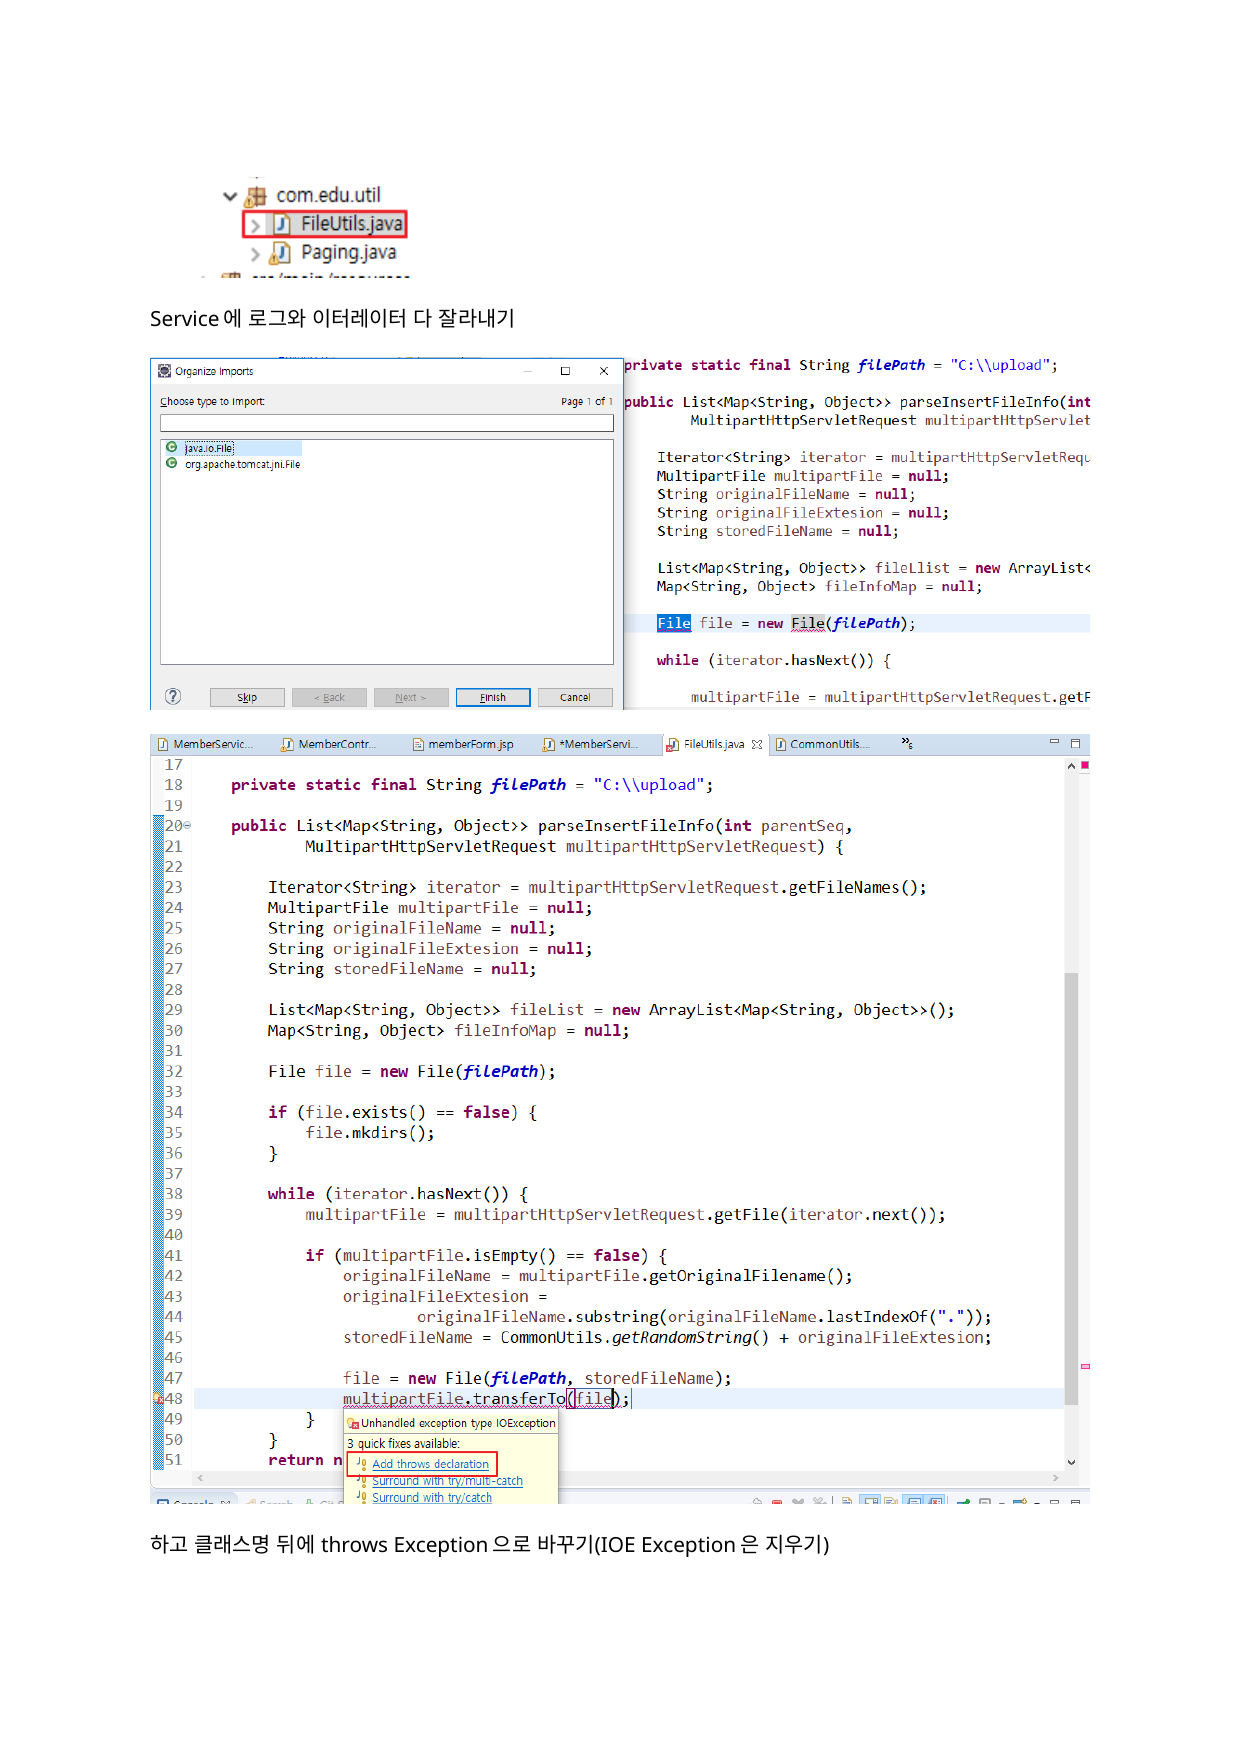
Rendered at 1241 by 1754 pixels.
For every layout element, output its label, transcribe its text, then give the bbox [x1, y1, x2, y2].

picture [150, 357, 1091, 710]
text Service에 로그와 이터레이터 다 잘라내기 [150, 302, 1090, 332]
picture [150, 734, 1091, 1504]
picture [150, 177, 497, 278]
text 하고 클래스명 뒤에 throws Exception으로 바꾸기(IOE Exception은 지우기) [150, 1528, 1090, 1558]
